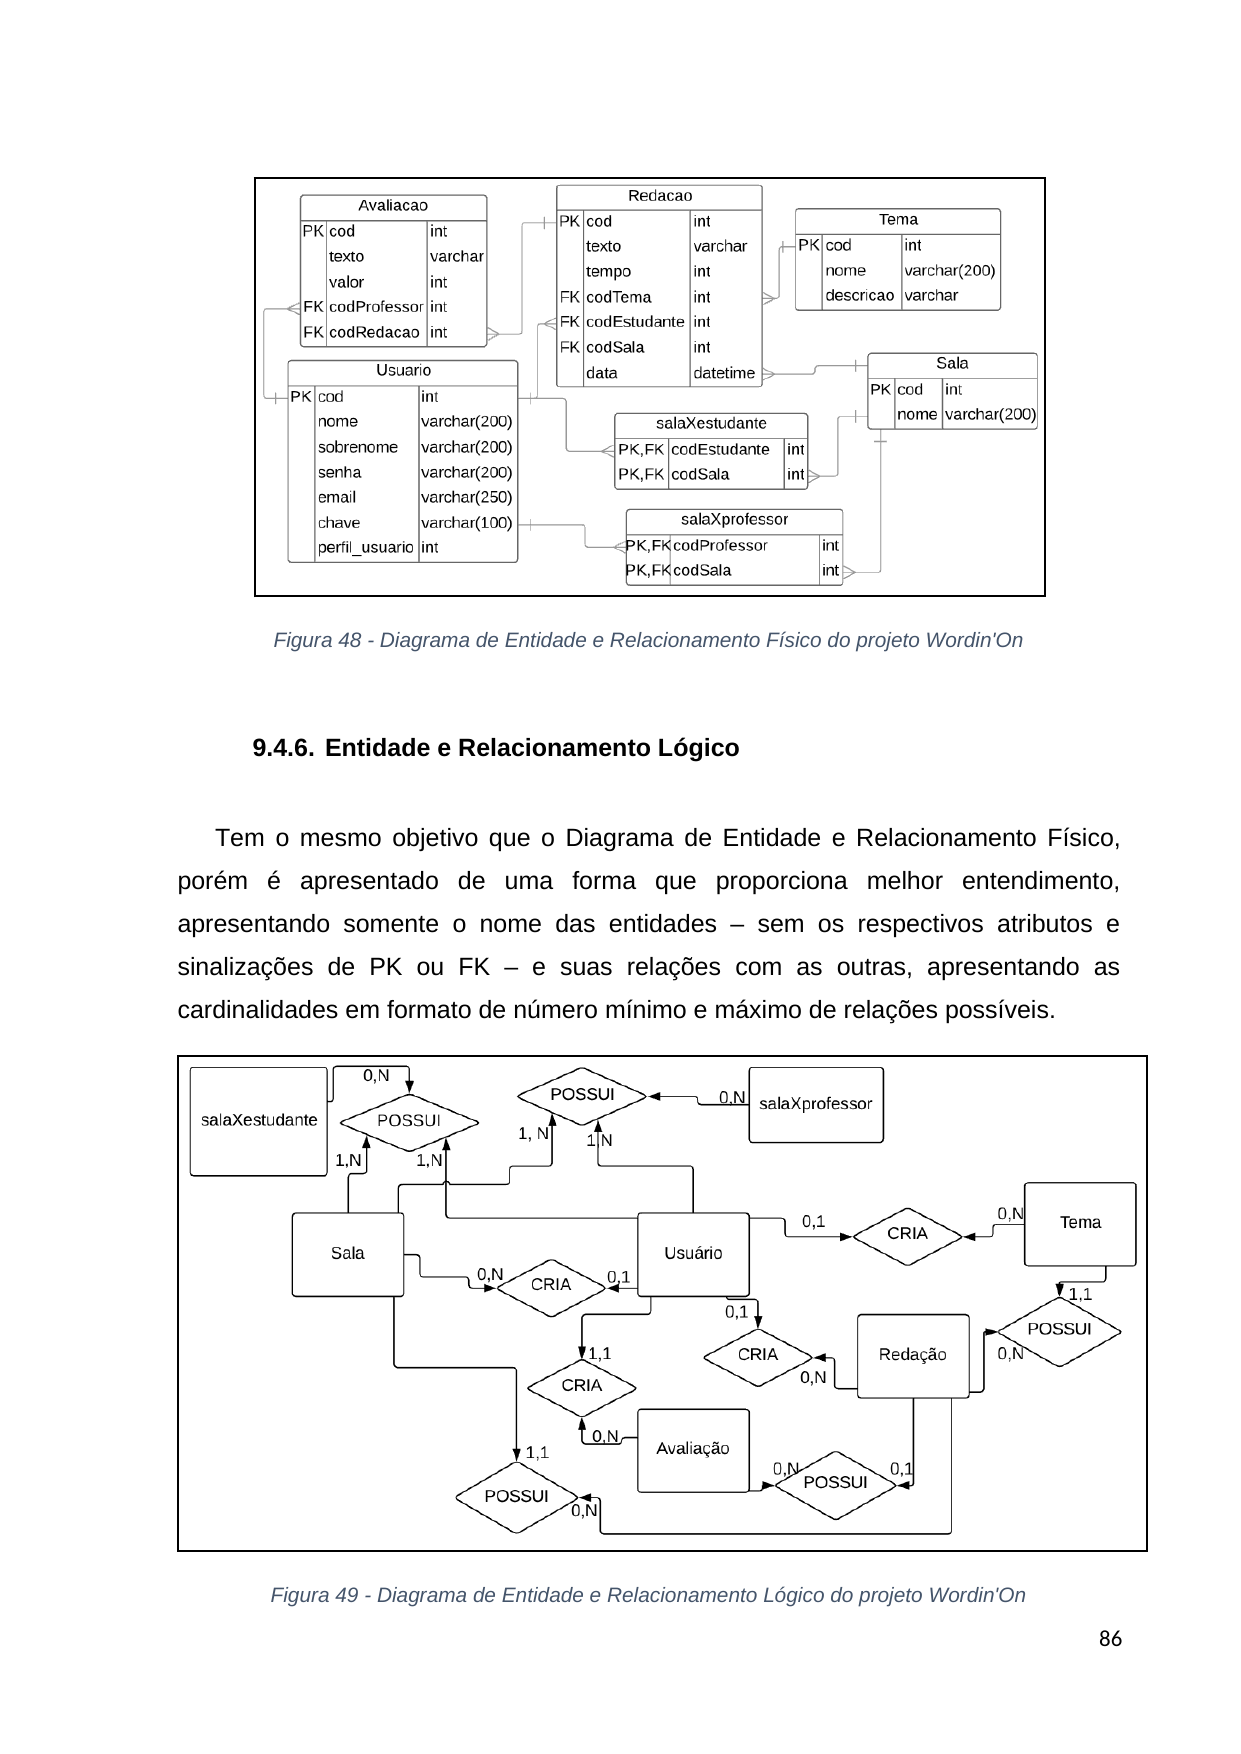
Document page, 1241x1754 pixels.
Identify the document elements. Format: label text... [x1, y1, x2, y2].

text Figura 49 - Diagrama de Entidade e Relacionamento Lógico do projeto Wordin'On [177, 1582, 1122, 1606]
list Entidade e Relacionamento Lógico [252, 733, 1122, 761]
text Tem o mesmo objetivo que o Diagrama de Entidade e Relacionamento Físico, porém é apresentado de uma forma que proporciona melhor entendimento, apresentando somente o nome das entidades – sem os respectivos atributos e sinalizações de PK ou FK – e suas relações com as outras, apresentando as cardinalidades em formato de número mínimo e máximo de relações possíveis. [177, 823, 1122, 1024]
picture [256, 179, 1044, 595]
picture [179, 1057, 1146, 1550]
text Figura 48 - Diagrama de Entidade e Relacionamento Físico do projeto Wordin'On [177, 628, 1122, 652]
